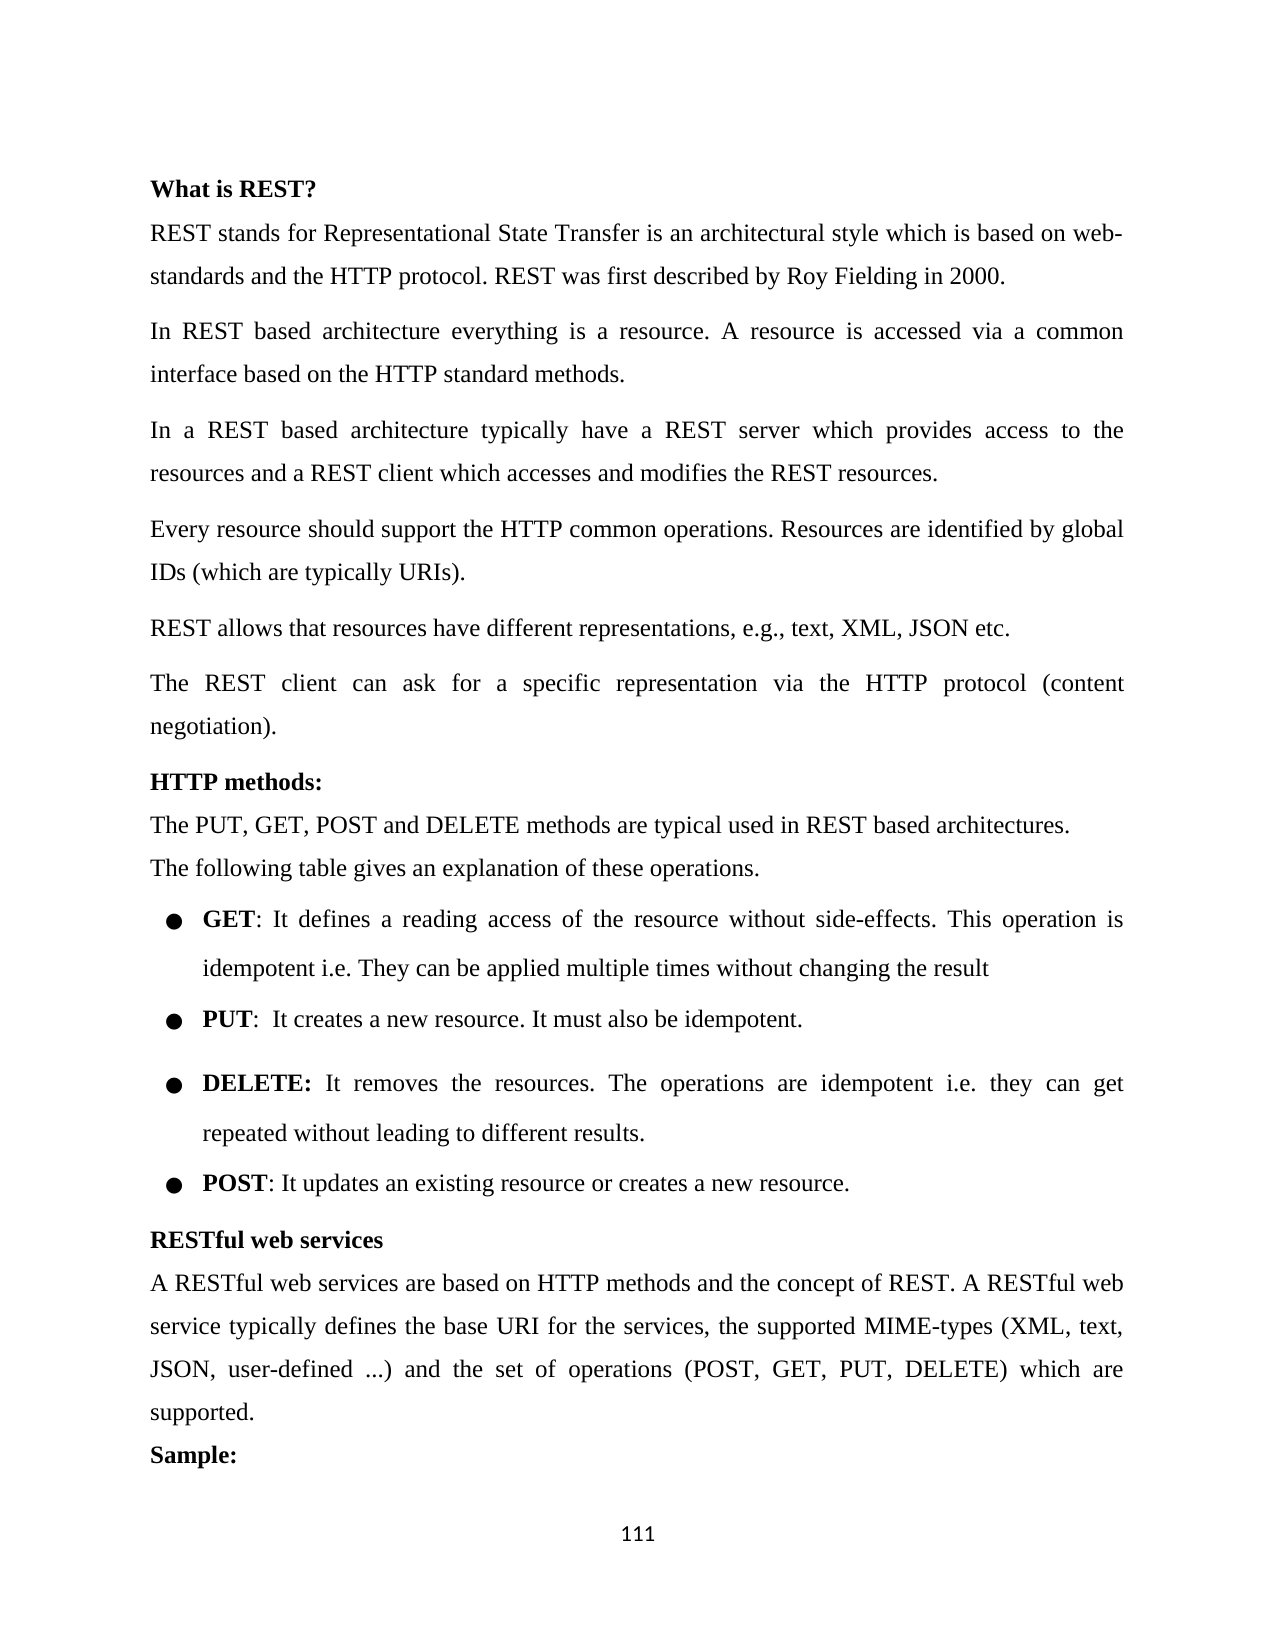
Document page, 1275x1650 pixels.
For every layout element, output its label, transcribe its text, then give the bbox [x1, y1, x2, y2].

text HTTP methods: [150, 767, 1125, 796]
text RESTful web services [150, 1225, 1125, 1254]
list DELETE: It removes the resources. The operations are idempotent i.e. they can get repeated without leading to different results. [165, 1061, 1125, 1146]
text REST stands for Representational State Transfer is an architectural style which is based on web-standards and the HTTP protocol. REST was first described by Roy Fielding in 2000. [150, 218, 1125, 289]
text The PUT, GET, POST and DELETE methods are typical used in REST based architectures. [150, 810, 1125, 839]
list PUT: It creates a new resource. It must also be idempotent. [165, 997, 1125, 1039]
text The REST client can ask for a specific representation via the HTTP protocol (content negotiation). [150, 668, 1125, 740]
text The following table gives an explanation of these operations. [150, 853, 1125, 882]
list POST: It updates an existing resource or creates a new resource. [165, 1161, 1125, 1203]
text In a REST based architecture typically have a REST server which provides access to the resources and a REST client which accesses and modifies the REST resources. [150, 415, 1125, 487]
text A RESTful web services are based on HTTP methods and the concept of REST. A RESTful web service typically defines the base URI for the services, the supported MIME-types (XML, text, JSON, user-defined ...) and the set of operations (POST, GET, PUT, DELETE) which are supported. [150, 1268, 1125, 1426]
list GET: It defines a reading access of the resource without side-effects. This operation is idempotent i.e. They can be applied multiple times without changing the result [165, 896, 1125, 982]
text What is REST? [150, 174, 1125, 203]
text Every resource should support the HTTP common operations. Resources are identified by global IDs (which are typically URIs). [150, 514, 1125, 586]
text In REST based architecture everything is a resource. A resource is accessed via a common interface based on the HTTP standard methods. [150, 316, 1125, 388]
text REST allows that resources have different representations, e.g., text, XML, JSON etc. [150, 613, 1125, 641]
text Sample: [150, 1441, 1125, 1469]
